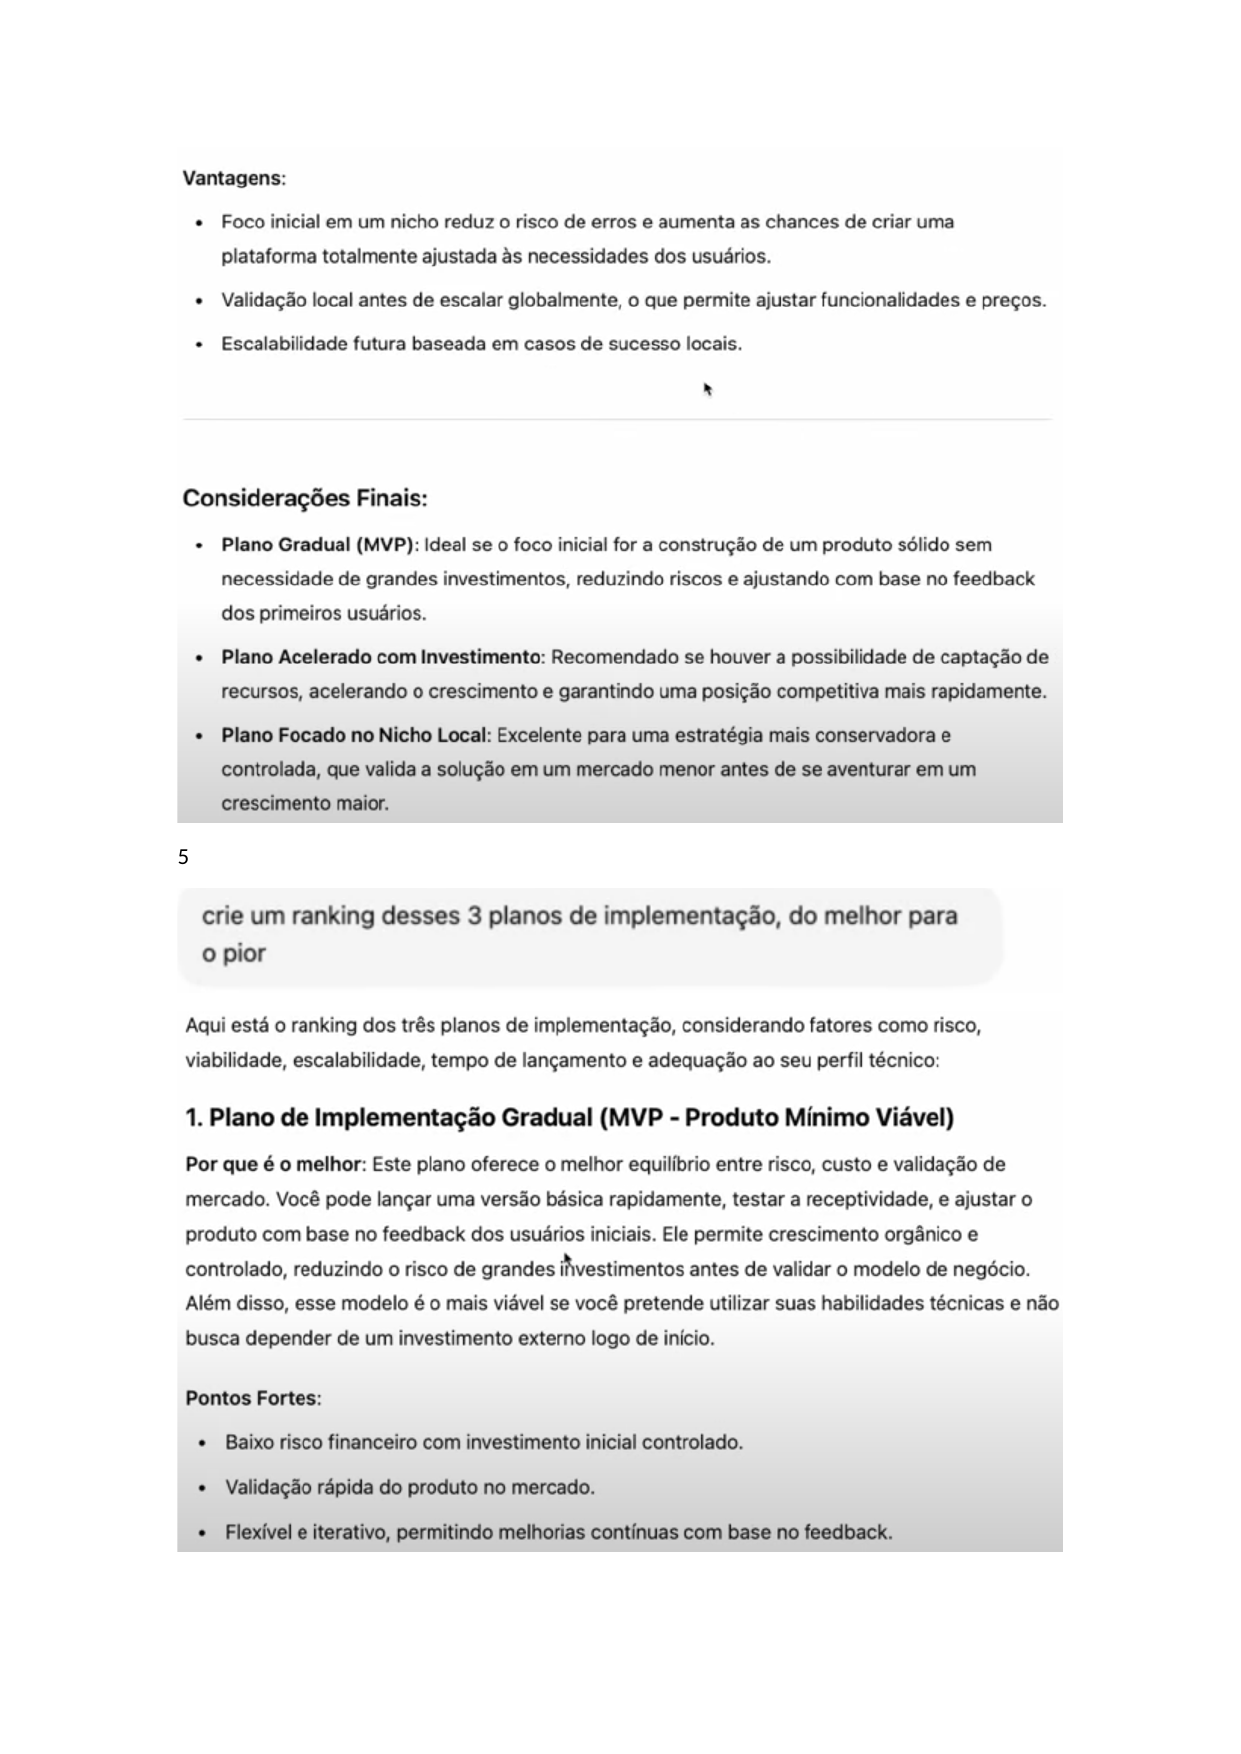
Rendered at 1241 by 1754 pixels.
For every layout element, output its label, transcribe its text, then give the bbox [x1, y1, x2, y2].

picture [177, 147, 1063, 823]
text 5 [177, 842, 1063, 870]
picture [177, 1011, 1063, 1552]
picture [177, 888, 1063, 993]
